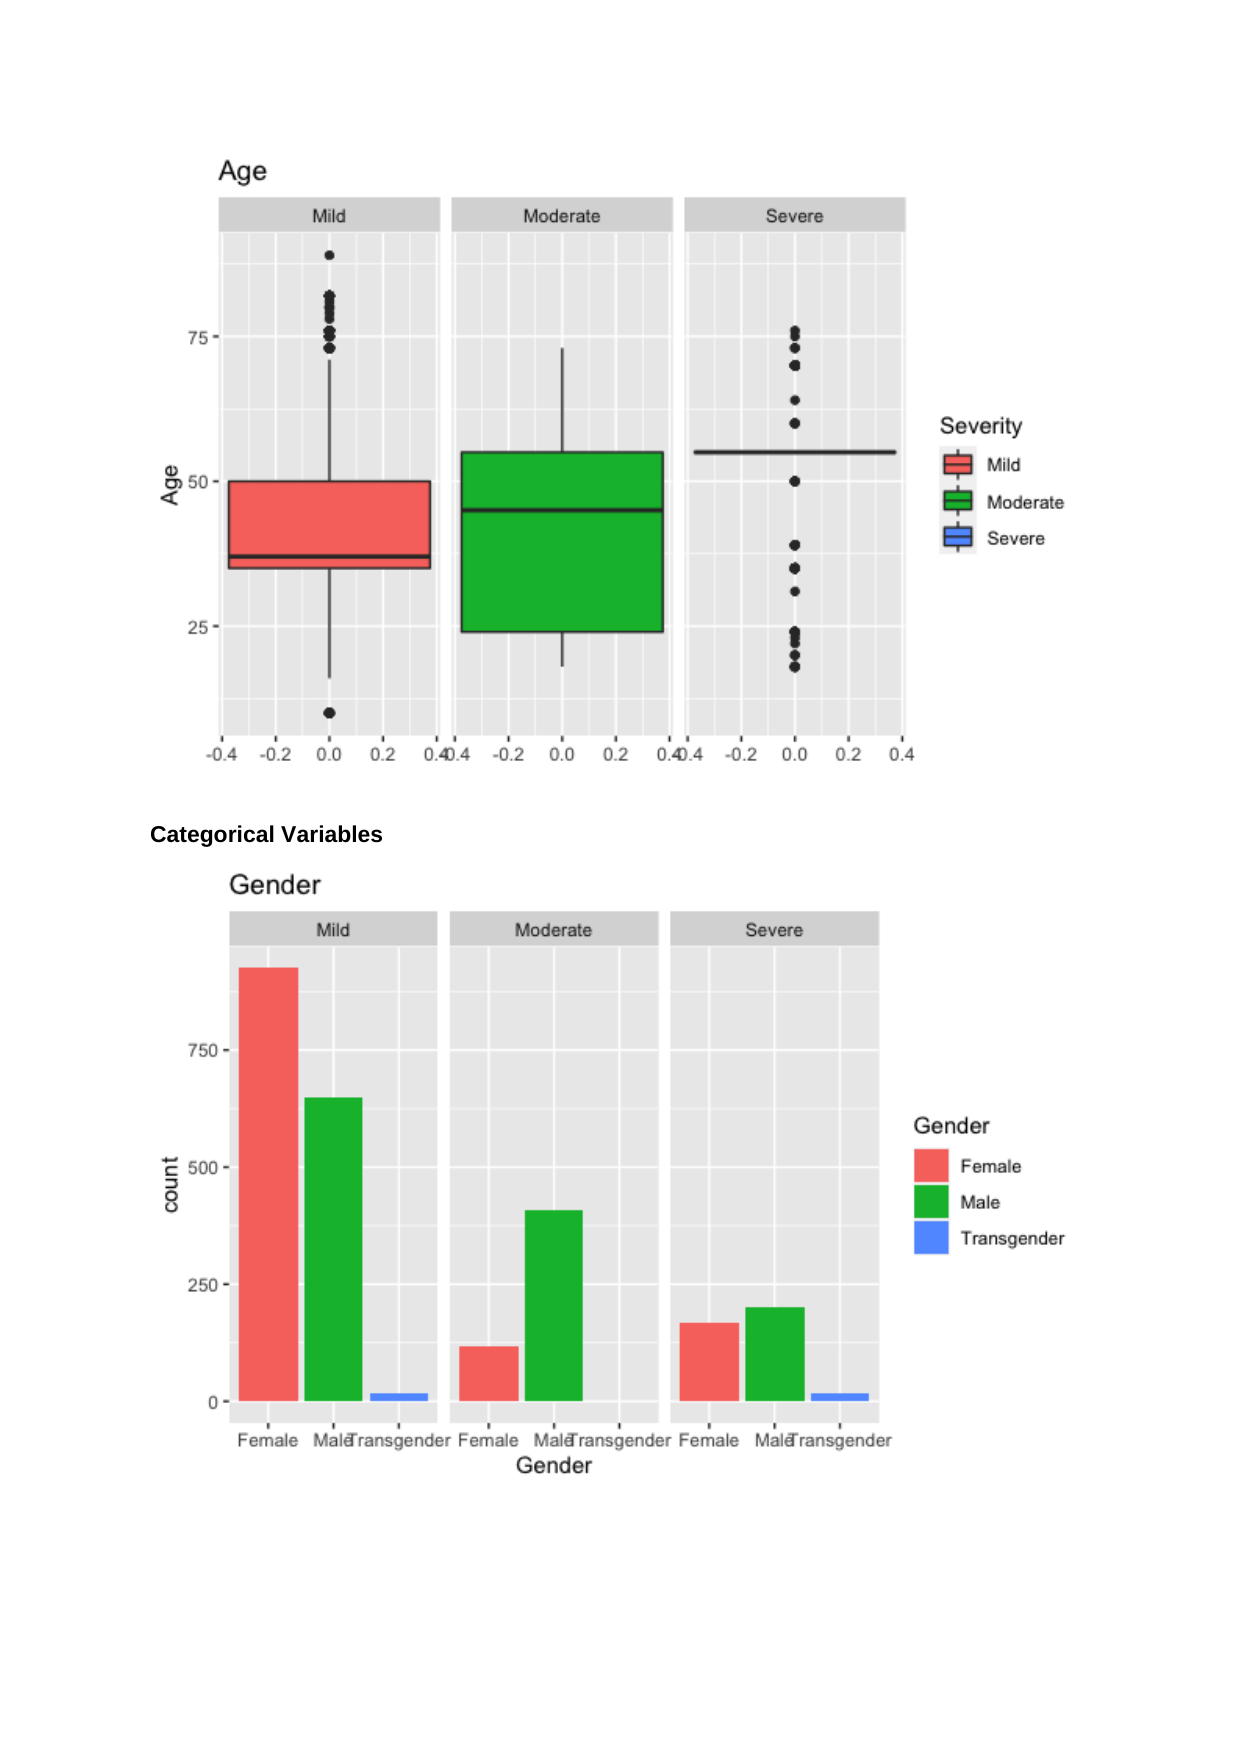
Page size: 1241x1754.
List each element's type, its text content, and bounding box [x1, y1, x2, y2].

picture [150, 863, 1088, 1489]
subtitle Categorical Variables [150, 821, 1090, 847]
picture [150, 150, 1088, 775]
